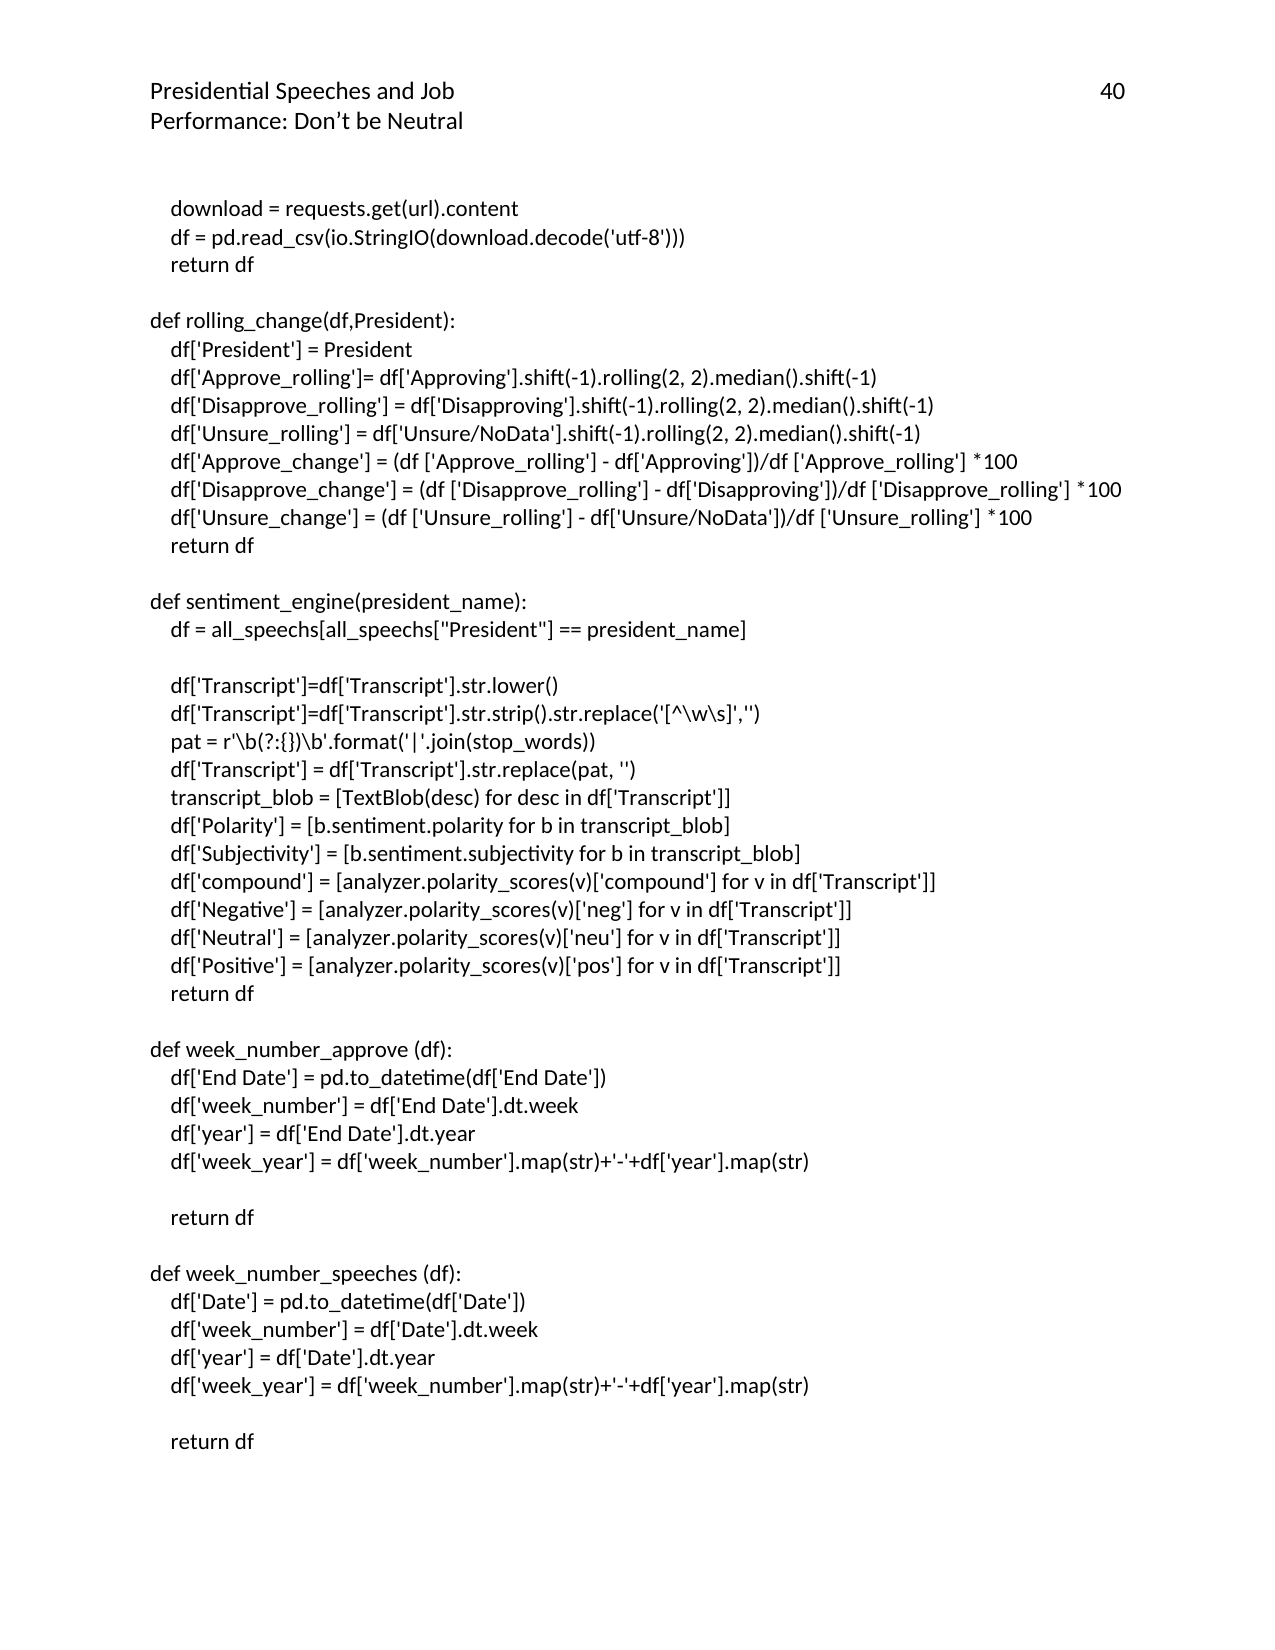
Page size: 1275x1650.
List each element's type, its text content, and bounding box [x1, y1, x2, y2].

text df['Negative'] = [analyzer.polarity_scores(v)['neg'] for v in df['Transcript']] [150, 895, 1125, 923]
text df['week_number'] = df['Date'].dt.week [150, 1315, 1125, 1343]
text df['week_number'] = df['End Date'].dt.week [150, 1091, 1125, 1119]
text df = pd.read_csv(io.StringIO(download.decode('utf-8'))) [150, 223, 1125, 251]
text return df [150, 531, 1125, 559]
text df['Transcript'] = df['Transcript'].str.replace(pat, '') [150, 755, 1125, 783]
text def week_number_approve (df): [150, 1035, 1125, 1063]
text df['Subjectivity'] = [b.sentiment.subjectivity for b in transcript_blob] [150, 839, 1125, 867]
text return df [150, 979, 1125, 1007]
text return df [150, 1427, 1125, 1456]
text df['Approve_rolling']= df['Approving'].shift(-1).rolling(2, 2).median().shift(-1) [150, 363, 1125, 391]
text df['Transcript']=df['Transcript'].str.strip().str.replace('[^\w\s]','') [150, 699, 1125, 727]
text df['Approve_change'] = (df ['Approve_rolling'] - df['Approving'])/df ['Approve_rolling'] *100 [150, 447, 1125, 475]
text df['Unsure_rolling'] = df['Unsure/NoData'].shift(-1).rolling(2, 2).median().shift(-1) [150, 419, 1125, 447]
text def sentiment_engine(president_name): [150, 587, 1125, 615]
text df['Positive'] = [analyzer.polarity_scores(v)['pos'] for v in df['Transcript']] [150, 951, 1125, 979]
text df = all_speechs[all_speechs["President"] == president_name] [150, 615, 1125, 643]
text df['week_year'] = df['week_number'].map(str)+'-'+df['year'].map(str) [150, 1371, 1125, 1399]
text df['week_year'] = df['week_number'].map(str)+'-'+df['year'].map(str) [150, 1147, 1125, 1175]
text df['Disapprove_rolling'] = df['Disapproving'].shift(-1).rolling(2, 2).median().shift(-1) [150, 391, 1125, 419]
text df['President'] = President [150, 335, 1125, 363]
text df['Date'] = pd.to_datetime(df['Date']) [150, 1287, 1125, 1315]
text df['year'] = df['End Date'].dt.year [150, 1119, 1125, 1147]
text df['Disapprove_change'] = (df ['Disapprove_rolling'] - df['Disapproving'])/df ['Disapprove_rolling'] *100 [150, 475, 1125, 503]
text df['year'] = df['Date'].dt.year [150, 1343, 1125, 1371]
text def week_number_speeches (df): [150, 1259, 1125, 1287]
text df['Neutral'] = [analyzer.polarity_scores(v)['neu'] for v in df['Transcript']] [150, 923, 1125, 951]
text return df [150, 1203, 1125, 1231]
text transcript_blob = [TextBlob(desc) for desc in df['Transcript']] [150, 783, 1125, 811]
text df['End Date'] = pd.to_datetime(df['End Date']) [150, 1063, 1125, 1091]
text df['Unsure_change'] = (df ['Unsure_rolling'] - df['Unsure/NoData'])/df ['Unsure_rolling'] *100 [150, 503, 1125, 531]
text return df [150, 251, 1125, 279]
text df['compound'] = [analyzer.polarity_scores(v)['compound'] for v in df['Transcript']] [150, 867, 1125, 895]
text def rolling_change(df,President): [150, 307, 1125, 335]
text pat = r'\b(?:{})\b'.format('|'.join(stop_words)) [150, 727, 1125, 755]
text df['Polarity'] = [b.sentiment.polarity for b in transcript_blob] [150, 811, 1125, 839]
text download = requests.get(url).content [150, 194, 1125, 223]
text df['Transcript']=df['Transcript'].str.lower() [150, 671, 1125, 699]
